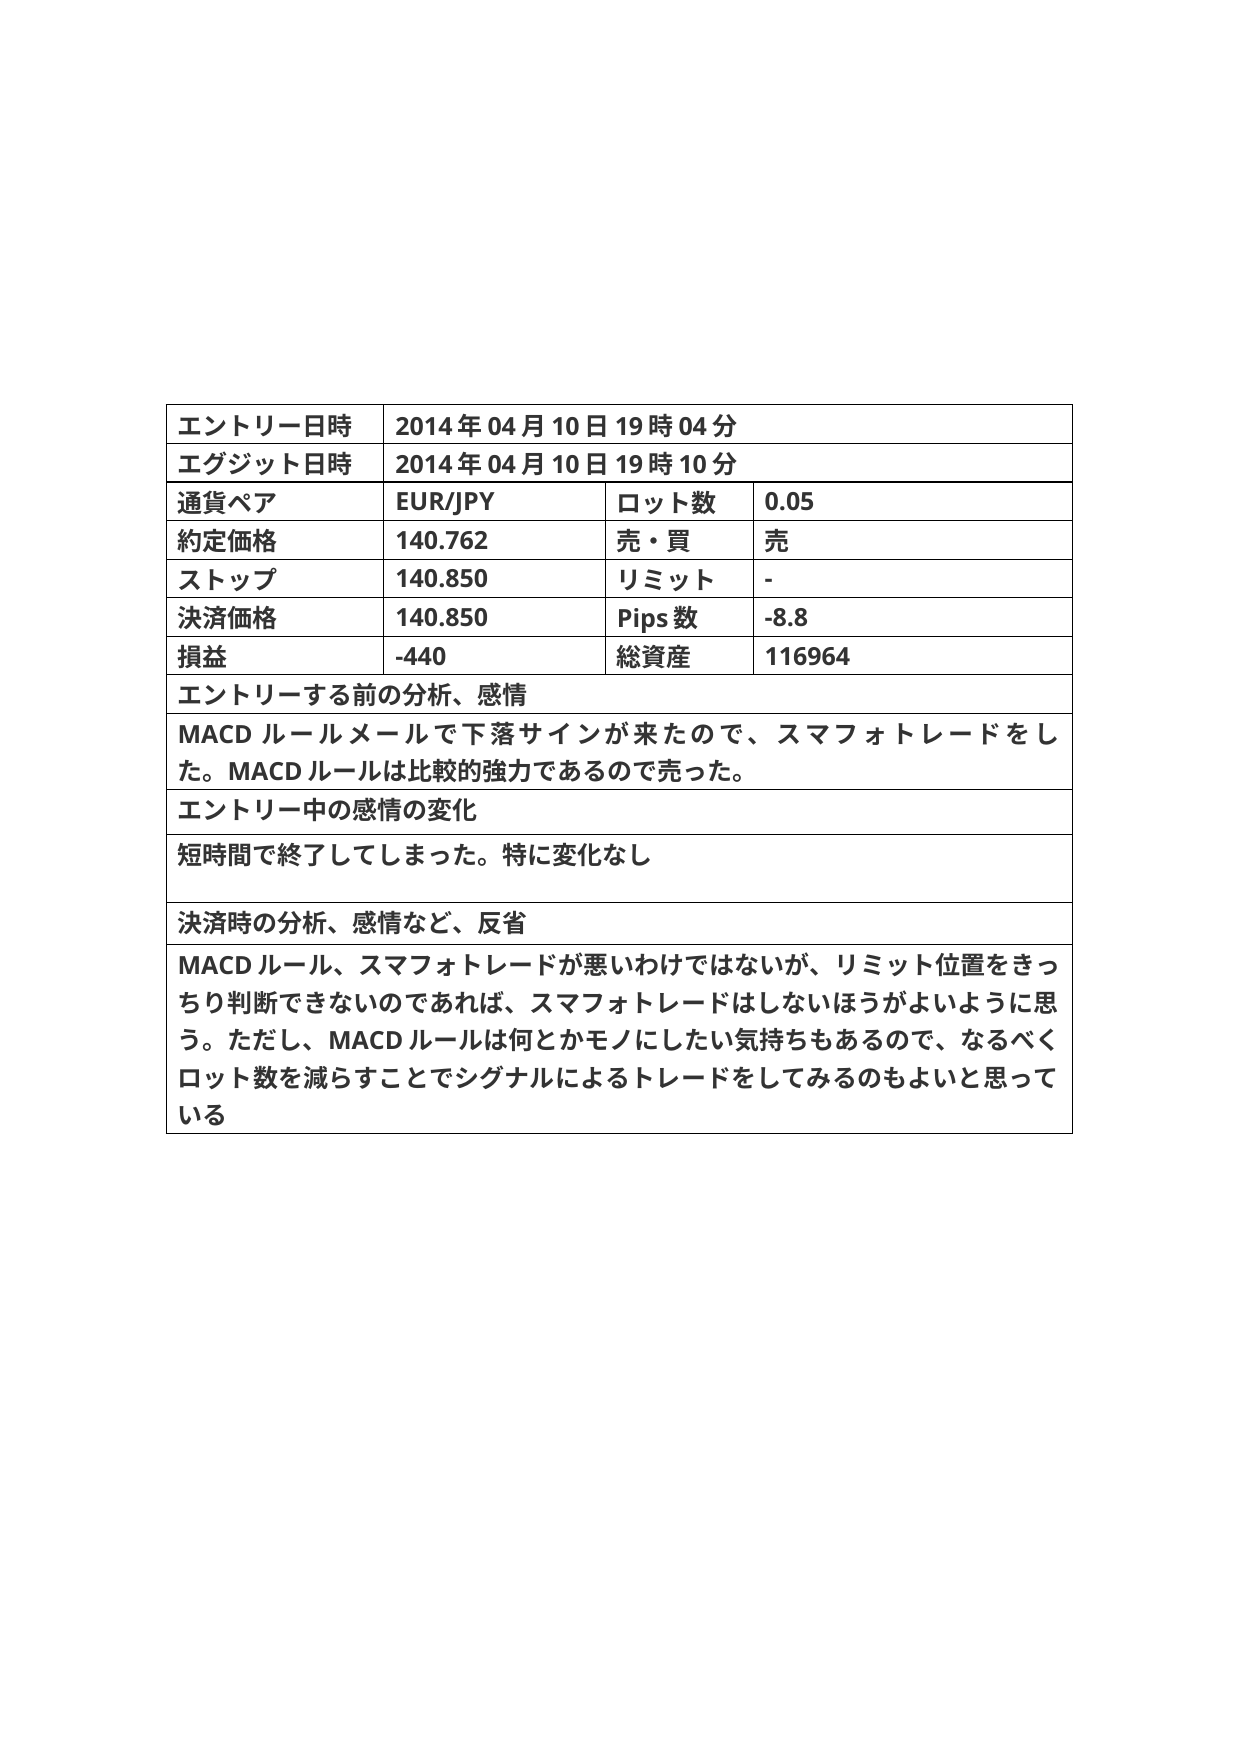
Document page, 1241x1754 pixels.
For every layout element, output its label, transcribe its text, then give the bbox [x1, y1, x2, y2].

table_cell -8.8 [754, 598, 1072, 636]
table_cell 決済価格 [167, 598, 383, 636]
table_cell エグジット日時 [167, 444, 383, 481]
table_cell 約定価格 [167, 521, 383, 558]
table_cell 140.850 [384, 560, 605, 597]
table_cell エントリー中の感情の変化 [167, 790, 1072, 834]
table_cell 売 [754, 521, 1072, 558]
table_cell Pips数 [606, 598, 753, 636]
table_header 2014年04月10日19時04分 [384, 405, 1072, 443]
table_cell - [754, 560, 1072, 597]
table_cell 140.762 [384, 521, 605, 558]
table_cell 売・買 [606, 521, 753, 558]
table_cell 短時間で終了してしまった。特に変化なし [167, 835, 1072, 902]
table_cell ロット数 [606, 483, 753, 520]
table_cell ストップ [167, 560, 383, 597]
table_cell 通貨ペア [167, 483, 383, 520]
table_cell 損益 [167, 637, 383, 674]
table_cell MACDルール、スマフォトレードが悪いわけではないが、リミット位置をきっちり判断できないのであれば、スマフォトレードはしないほうがよいように思う。ただし、MACDルールは何とかモノにしたい気持ちもあるので、なるべくロット数を減らすことでシグナルによるトレードをしてみるのもよいと思っている [167, 945, 1072, 1132]
table_cell MACDルールメールで下落サインが来たので、スマフォトレードをした。MACDルールは比較的強力であるので売った。 [167, 714, 1072, 789]
table_cell エントリーする前の分析、感情 [167, 675, 1072, 713]
table_cell 決済時の分析、感情など、反省 [167, 903, 1072, 944]
table_cell リミット [606, 560, 753, 597]
table_cell 総資産 [606, 637, 753, 674]
table_cell 116964 [754, 637, 1072, 674]
table_cell 2014年04月10日19時10分 [384, 444, 1072, 481]
table_cell 0.05 [754, 483, 1072, 520]
table_cell -440 [384, 637, 605, 674]
table_cell EUR/JPY [384, 483, 605, 520]
table_cell 140.850 [384, 598, 605, 636]
table_header エントリー日時 [167, 405, 383, 443]
